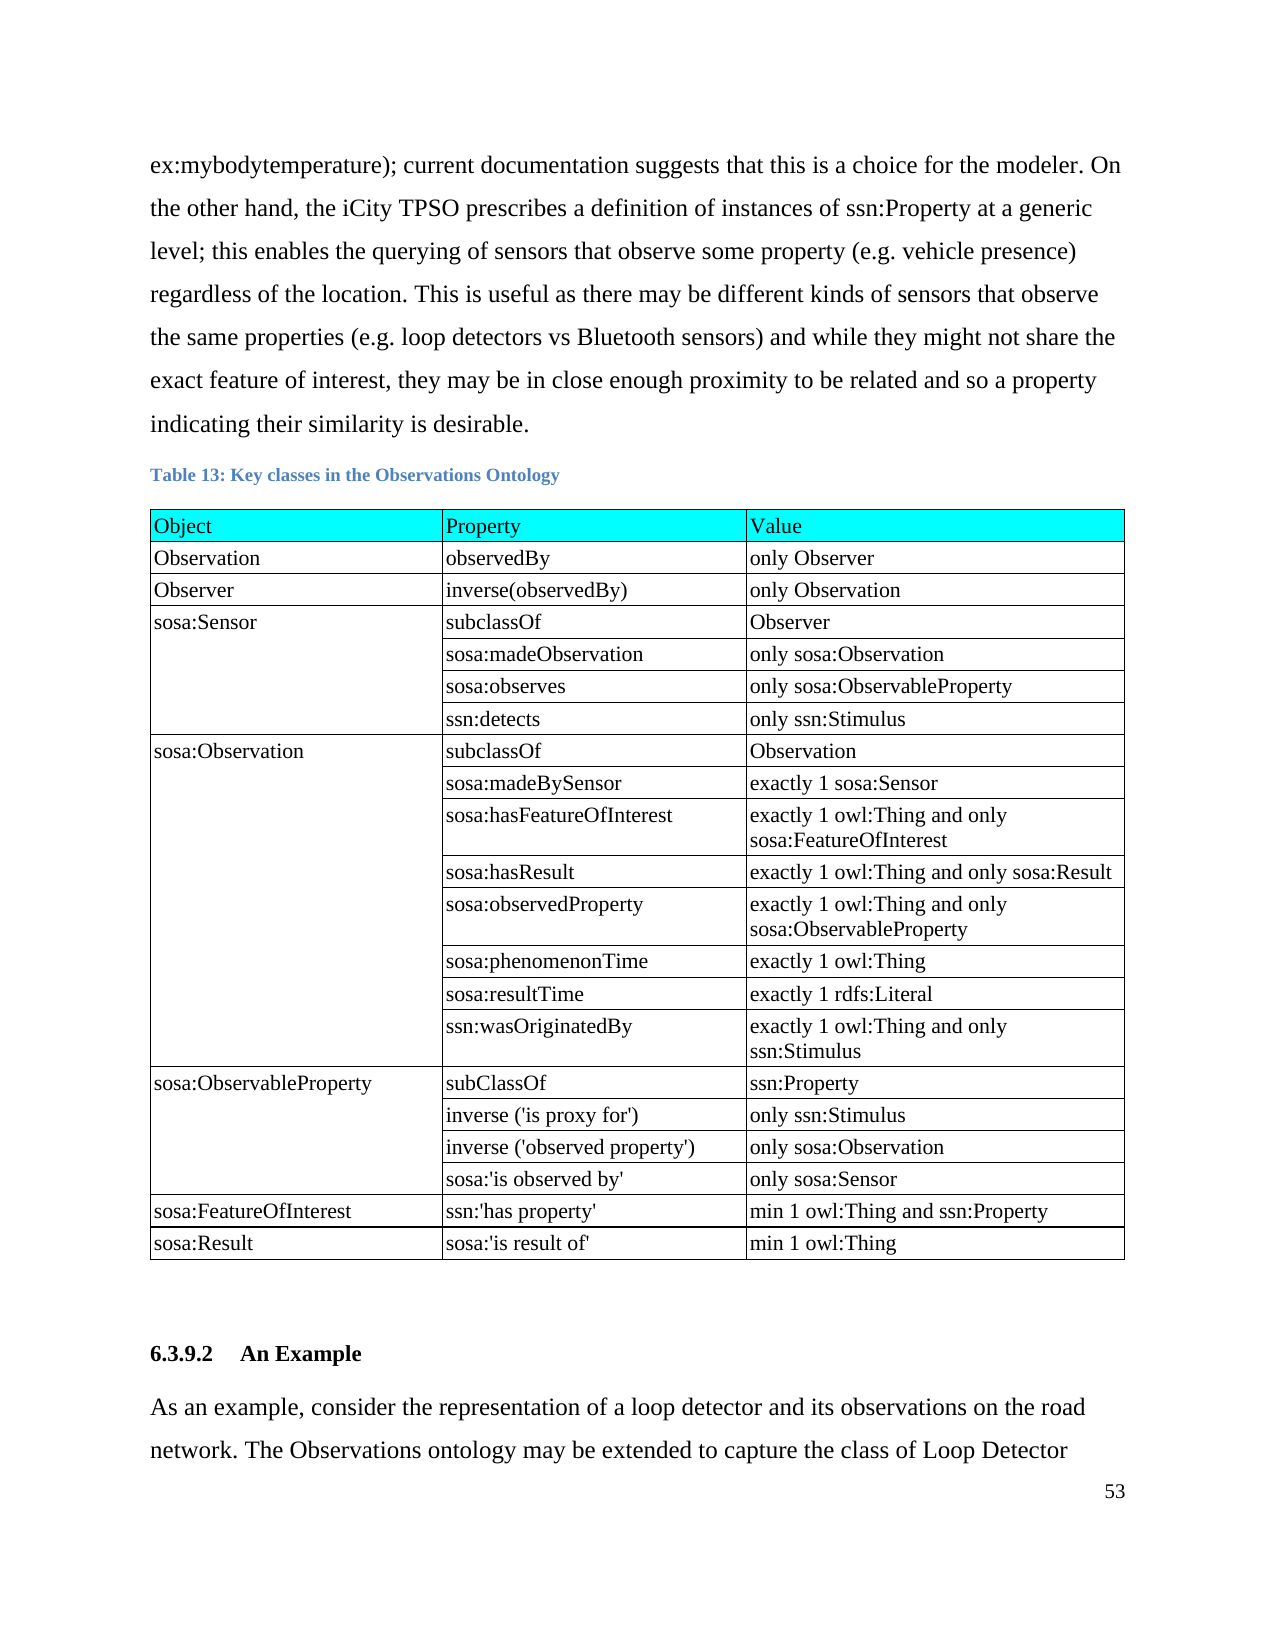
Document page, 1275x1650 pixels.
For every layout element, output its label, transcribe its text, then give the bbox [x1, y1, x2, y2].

table_cell only sosa:Observation [747, 1131, 1124, 1162]
table_cell sosa:'is observed by' [443, 1163, 746, 1194]
table_cell sosa:Sensor [151, 606, 442, 734]
table_cell Observation [747, 735, 1124, 766]
table_cell sosa:madeObservation [443, 639, 746, 669]
table_cell Observation [151, 542, 442, 573]
table_cell exactly 1 sosa:Sensor [747, 767, 1124, 798]
table_cell Observer [151, 574, 442, 605]
table_cell sosa:phenomenonTime [443, 946, 746, 977]
table_cell subclassOf [443, 606, 746, 637]
table_cell only Observer [747, 542, 1124, 573]
table_cell sosa:Result [151, 1228, 442, 1258]
table_cell exactly 1 owl:Thing and only sosa:FeatureOfInterest [747, 799, 1124, 855]
table_cell exactly 1 rdfs:Literal [747, 978, 1124, 1009]
table_cell ssn:detects [443, 703, 746, 734]
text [150, 150, 1125, 437]
table_cell sosa:FeatureOfInterest [151, 1195, 442, 1226]
table_cell only Observation [747, 574, 1124, 605]
table_cell sosa:hasFeatureOfInterest [443, 799, 746, 855]
table_cell inverse ('observed property') [443, 1131, 746, 1162]
table_cell only sosa:Observation [747, 639, 1124, 669]
table_cell ssn:wasOriginatedBy [443, 1010, 746, 1066]
subtitle An Example [150, 1340, 1125, 1367]
table_cell exactly 1 owl:Thing and only sosa:ObservableProperty [747, 888, 1124, 944]
table_cell sosa:'is result of' [443, 1228, 746, 1258]
table_cell observedBy [443, 542, 746, 573]
table_cell ssn:'has property' [443, 1195, 746, 1226]
table_cell inverse ('is proxy for') [443, 1099, 746, 1130]
table_header Property [443, 510, 746, 541]
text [150, 1392, 1125, 1464]
table_cell sosa:Observation [151, 735, 442, 1066]
table_cell subClassOf [443, 1067, 746, 1098]
table_header Object [151, 510, 442, 541]
table_cell exactly 1 owl:Thing and only ssn:Stimulus [747, 1010, 1124, 1066]
table_cell only ssn:Stimulus [747, 703, 1124, 734]
table_header Value [747, 510, 1124, 541]
table_cell ssn:Property [747, 1067, 1124, 1098]
table_cell only ssn:Stimulus [747, 1099, 1124, 1130]
table_cell min 1 owl:Thing [747, 1228, 1124, 1258]
table_cell inverse(observedBy) [443, 574, 746, 605]
table_cell Observer [747, 606, 1124, 637]
table_cell exactly 1 owl:Thing and only sosa:Result [747, 856, 1124, 887]
table_cell sosa:observedProperty [443, 888, 746, 944]
table_cell sosa:madeBySensor [443, 767, 746, 798]
table_cell exactly 1 owl:Thing [747, 946, 1124, 977]
table_cell sosa:resultTime [443, 978, 746, 1009]
table_cell sosa:ObservableProperty [151, 1067, 442, 1194]
table_cell min 1 owl:Thing and ssn:Property [747, 1195, 1124, 1226]
table_cell only sosa:Sensor [747, 1163, 1124, 1194]
table_cell subclassOf [443, 735, 746, 766]
table_cell sosa:observes [443, 671, 746, 702]
table_cell only sosa:ObservableProperty [747, 671, 1124, 702]
table_cell sosa:hasResult [443, 856, 746, 887]
